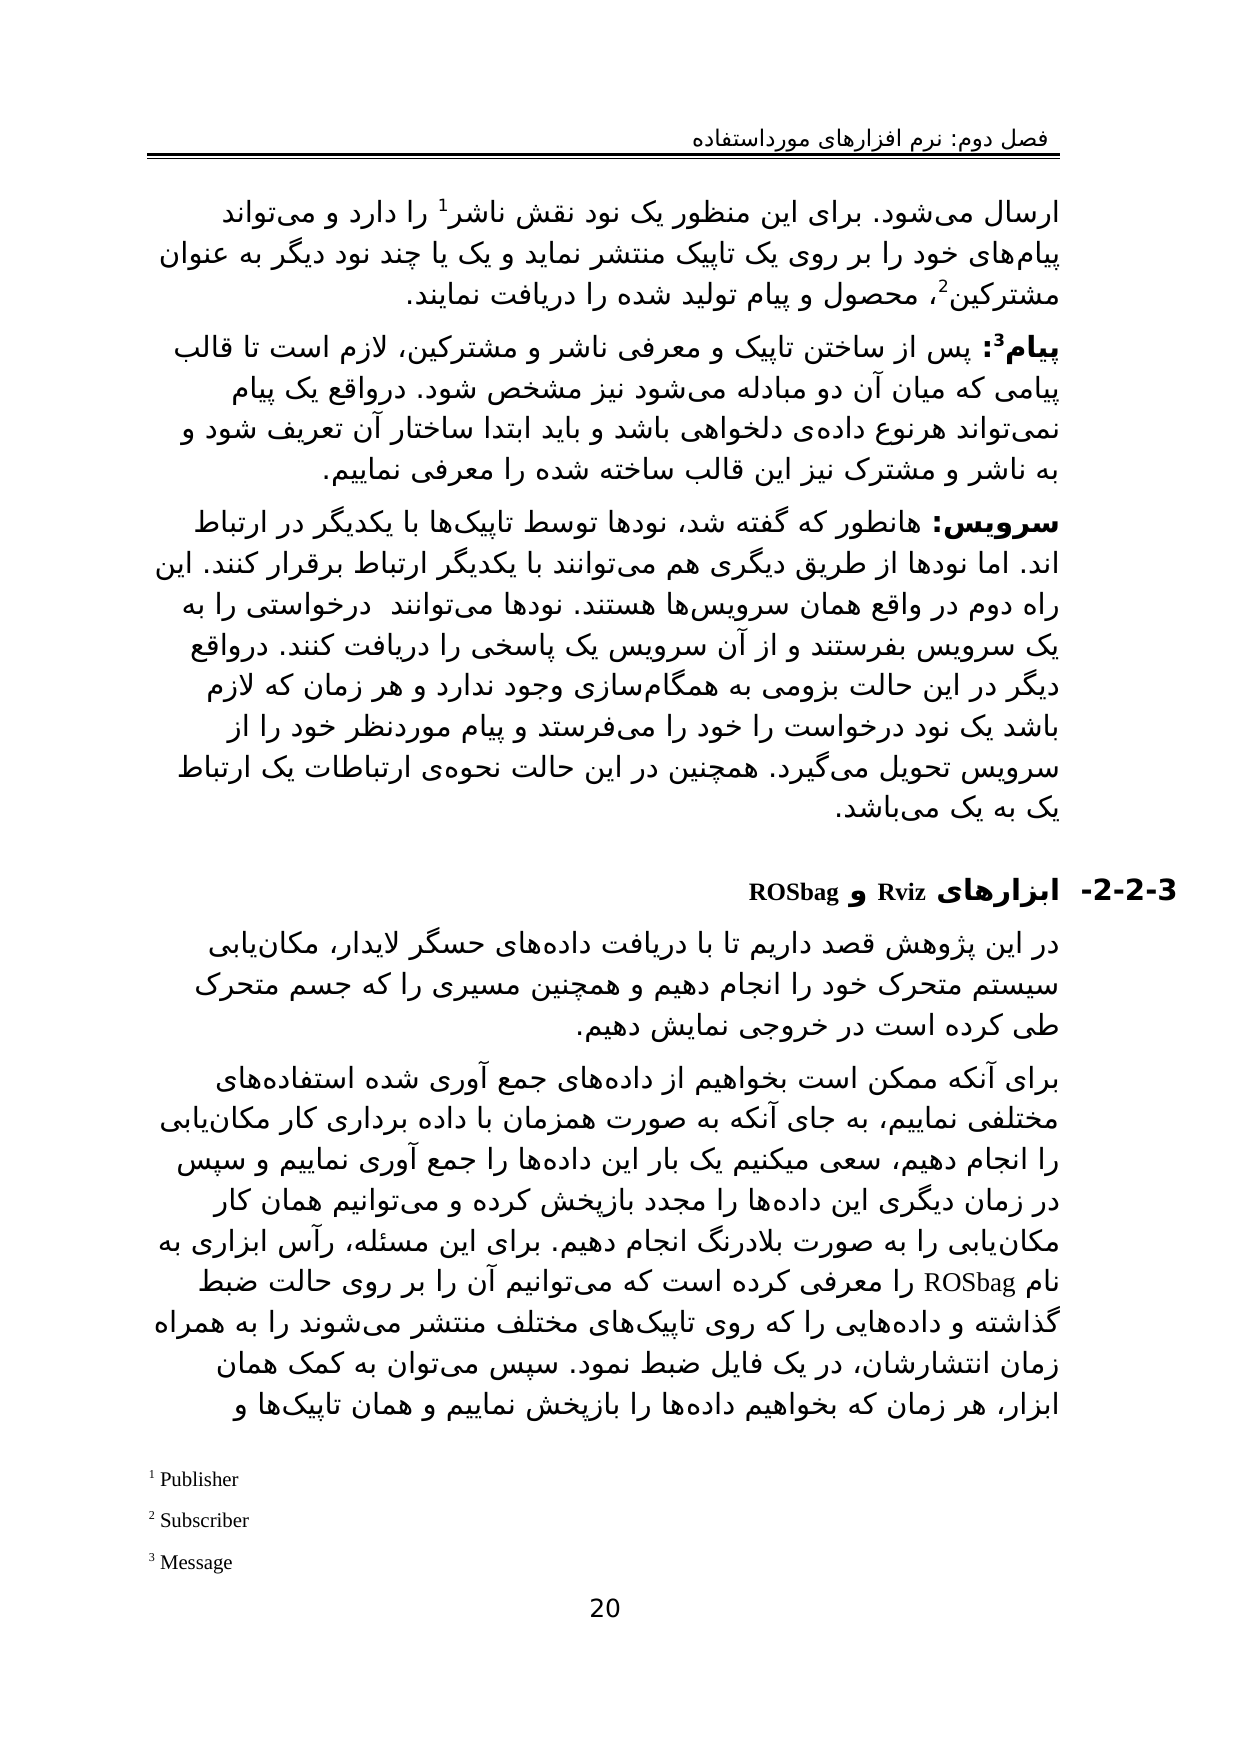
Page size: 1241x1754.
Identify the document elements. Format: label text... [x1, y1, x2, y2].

text سرویس: هانطور که گفته شد، نودها توسط تاپیک‌ها با یکدیگر در ارتباط ‌اند. اما نودها از طریق دیگری هم می‌توانند با یکدیگر ارتباط برقرار کنند. این راه دوم در واقع همان سرویس‌ها هستند. نودها می‌توانند درخواستی را به یک سرویس بفرستند و از آن سرویس یک پاسخی را دریافت کنند. درواقع دیگر در این حالت بزومی به همگام‌سازی وجود ندارد و هر زمان که لازم باشد یک نود درخواست را خود را می‌فرستد و پیام موردنظر خود را از سرویس تحویل می‌گیرد. همچنین در این حالت نحوه‌ی ارتباطات یک ارتباط یک به یک می‌باشد. [150, 506, 1060, 825]
text در این پژوهش قصد داریم تا با دریافت داده‌های حسگر لایدار، مکان‌یابی سیستم متحرک خود را انجام دهیم و همچنین مسیری را که جسم متحرک طی کرده است در خروجی نمایش دهیم. [150, 926, 1060, 1042]
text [150, 1061, 1060, 1421]
text پیام: پس از ساختن تاپیک و معرفی ناشر و مشترکین، لازم است تا قالب پیامی که میان آن دو مبادله می‌شود نیز مشخص شود. درواقع یک پیام نمی‌تواند هرنوع داده‌ی دلخواهی باشد و باید ابتدا ساختار آن تعریف شود و به ناشر و مشترک نیز این قالب ساخته شده را معرفی نماییم. [150, 330, 1060, 486]
subtitle ابزارهای Rviz و ROSbag [150, 873, 1060, 907]
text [150, 196, 1060, 311]
